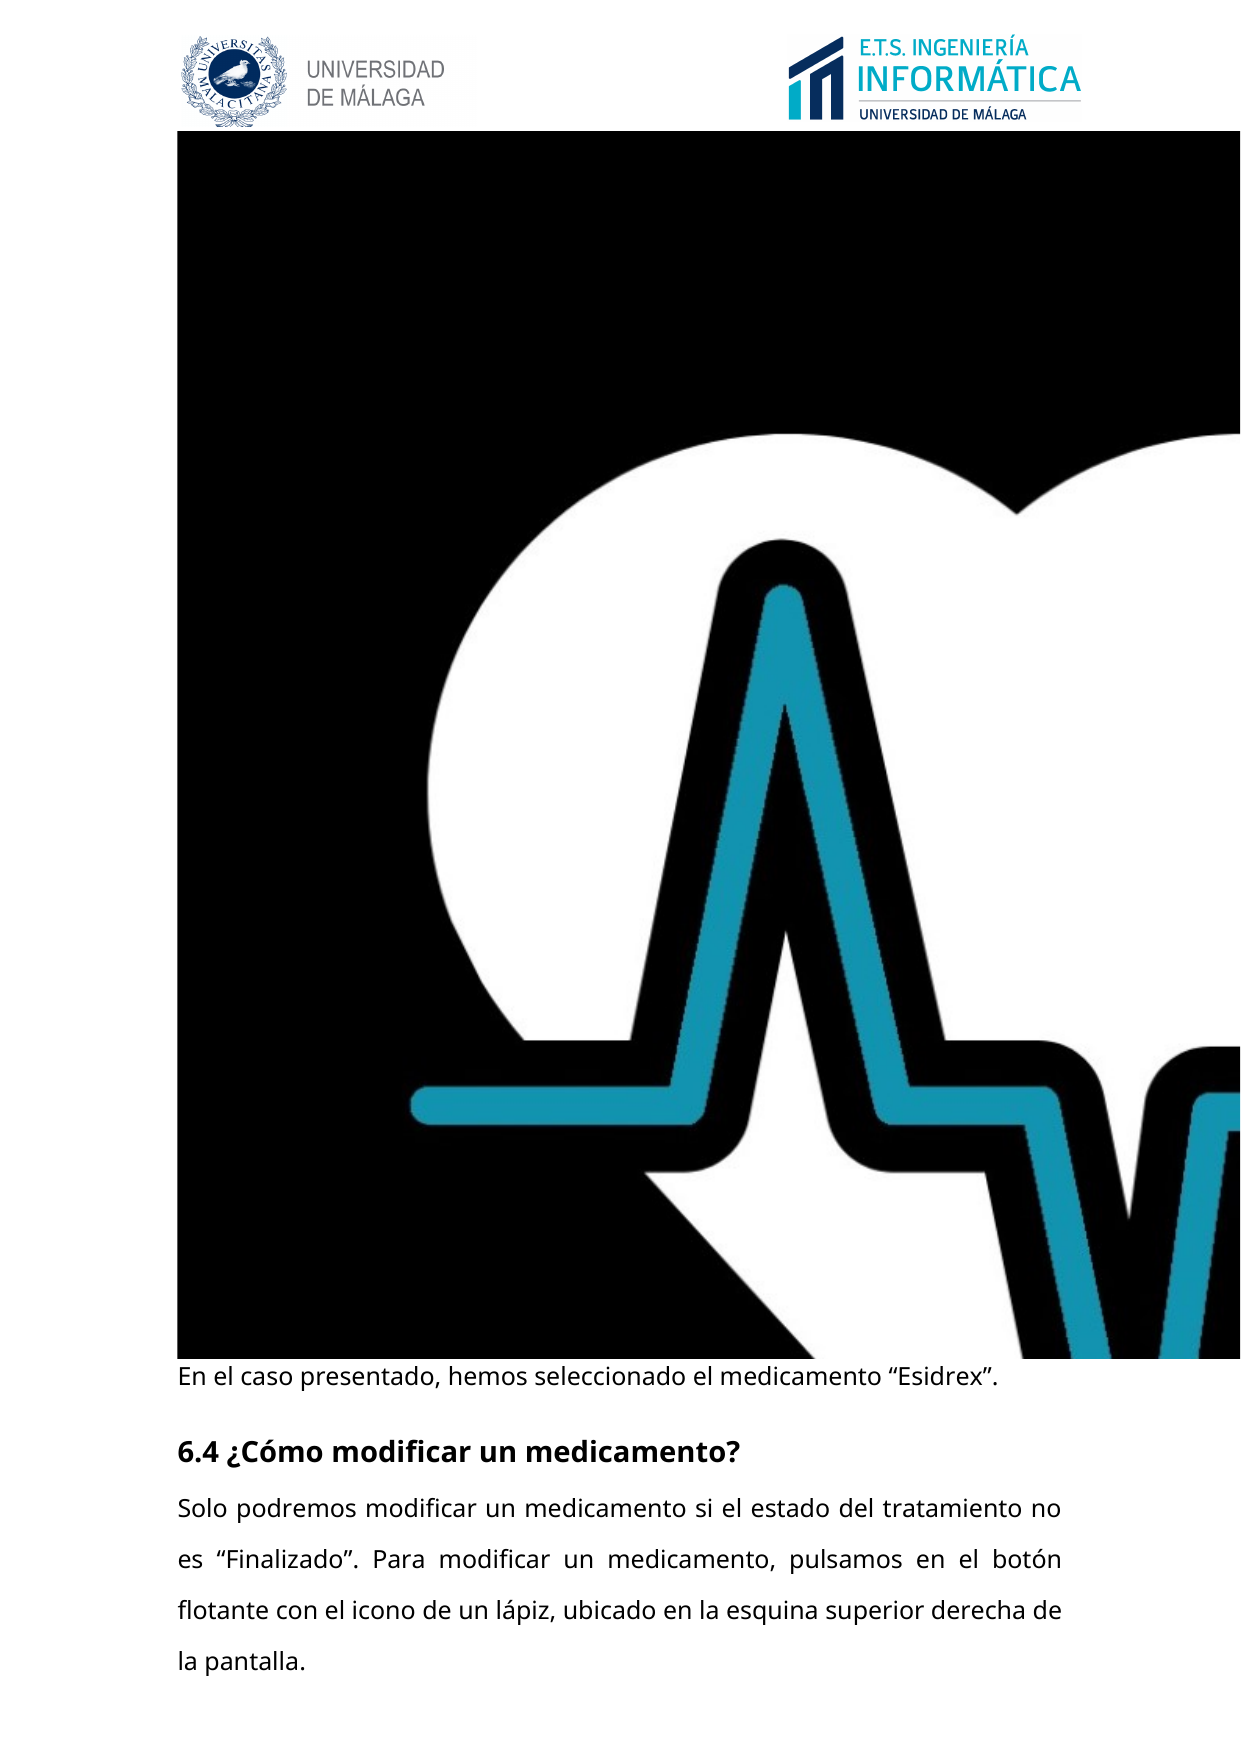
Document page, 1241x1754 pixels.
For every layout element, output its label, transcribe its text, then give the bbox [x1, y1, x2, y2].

subtitle 6.4 ¿Cómo modificar un medicamento? [177, 1431, 1063, 1471]
picture [180, 35, 477, 127]
picture [177, 131, 1241, 1359]
text Solo podremos modificar un medicamento si el estado del tratamiento no es “Finalizado”. Para modificar un medicamento, pulsamos en el botón flotante con el icono de un lápiz, ubicado en la esquina superior derecha de la pantalla. [177, 1490, 1063, 1677]
text En el caso presentado, hemos seleccionado el medicamento “Esidrex”. [177, 1359, 1063, 1393]
picture [786, 34, 1083, 122]
